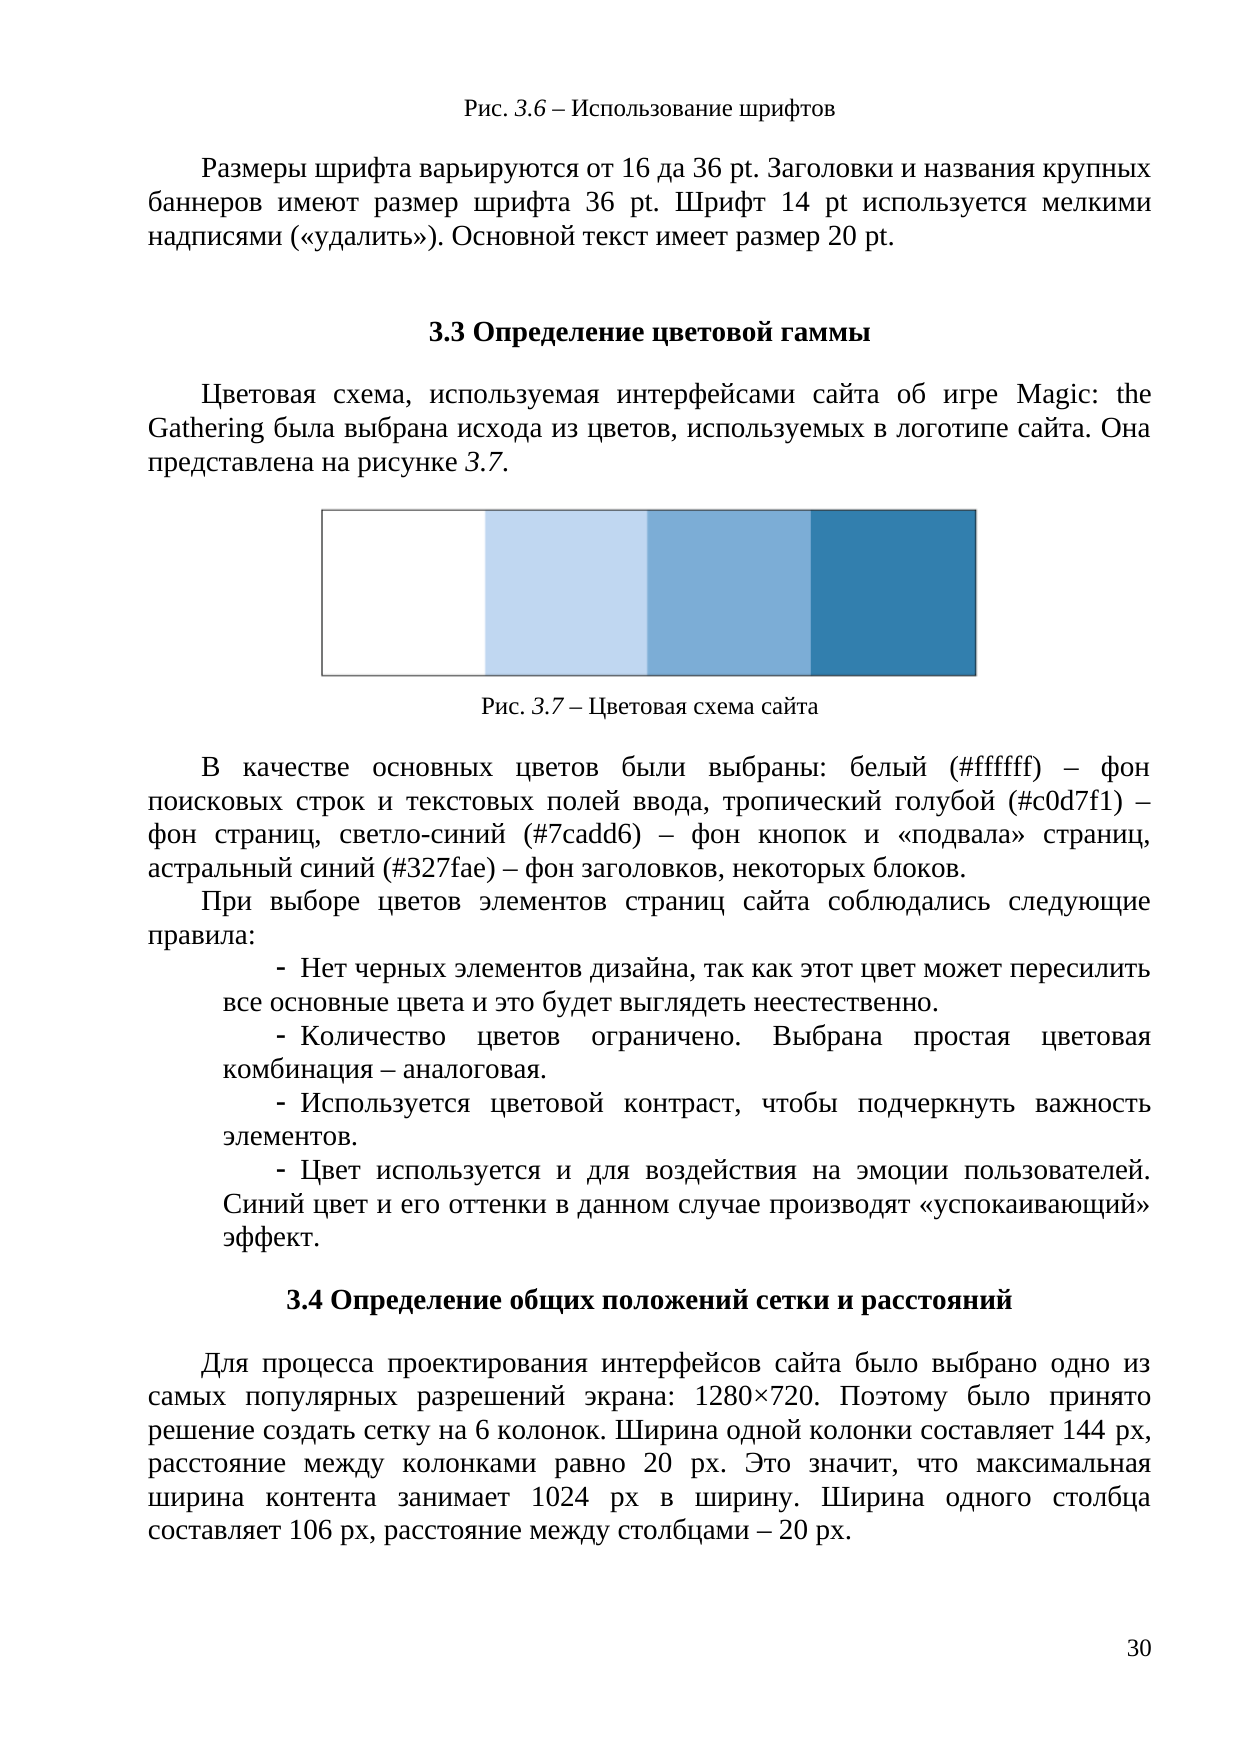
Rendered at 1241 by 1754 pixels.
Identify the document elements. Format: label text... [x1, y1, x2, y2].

list Определение цветовой гаммы [148, 314, 1152, 347]
picture [319, 506, 980, 679]
list Цвет используется и для воздействия на эмоции пользователей. Синий цвет и его оттенки в данном случае производят «успокаивающий» эффект. [223, 1152, 1152, 1253]
text В качестве основных цветов были выбраны: белый (#ffffff) – фон поисковых строк и текстовых полей ввода, тропический голубой (#c0d7f1) – фон страниц, светло-синий (#7cadd6) – фон кнопок и «подвала» страниц, астральный синий (#327fae) – фон заголовков, некоторых блоков. [148, 749, 1152, 883]
text Цветовая схема, используемая интерфейсами сайта об игре Magic: the Gathering была выбрана исхода из цветов, используемых в логотипе сайта. Она представлена на рисунке 3.7. [148, 377, 1152, 477]
text Для процесса проектирования интерфейсов сайта было выбрано одно из самых популярных разрешений экрана: 1280×720. Поэтому было принято решение создать сетку на 6 колонок. Ширина одной колонки составляет 144 px, расстояние между колонками равно 20 px. Это значит, что максимальная ширина контента занимает 1024 рх в ширину. Ширина одного столбца составляет 106 px, расстояние между столбцами – 20 px. [148, 1345, 1152, 1546]
text При выборе цветов элементов страниц сайта соблюдались следующие правила: [148, 883, 1152, 951]
list Определение общих положений сетки и расстояний [148, 1282, 1152, 1316]
text Рис. 3.6 – Использование шрифтов [148, 93, 1152, 121]
list Используется цветовой контраст, чтобы подчеркнуть важность элементов. [223, 1085, 1152, 1152]
text Размеры шрифта варьируются от 16 да 36 pt. Заголовки и названия крупных баннеров имеют размер шрифта 36 pt. Шрифт 14 pt используется мелкими надписями («удалить»). Основной текст имеет размер 20 pt. [148, 151, 1152, 251]
list Количество цветов ограничено. Выбрана простая цветовая комбинация – аналоговая. [223, 1018, 1152, 1085]
text Рис. 3.7 – Цветовая схема сайта [148, 691, 1152, 720]
list Нет черных элементов дизайна, так как этот цвет может пересилить все основные цвета и это будет выглядеть неестественно. [223, 951, 1152, 1018]
